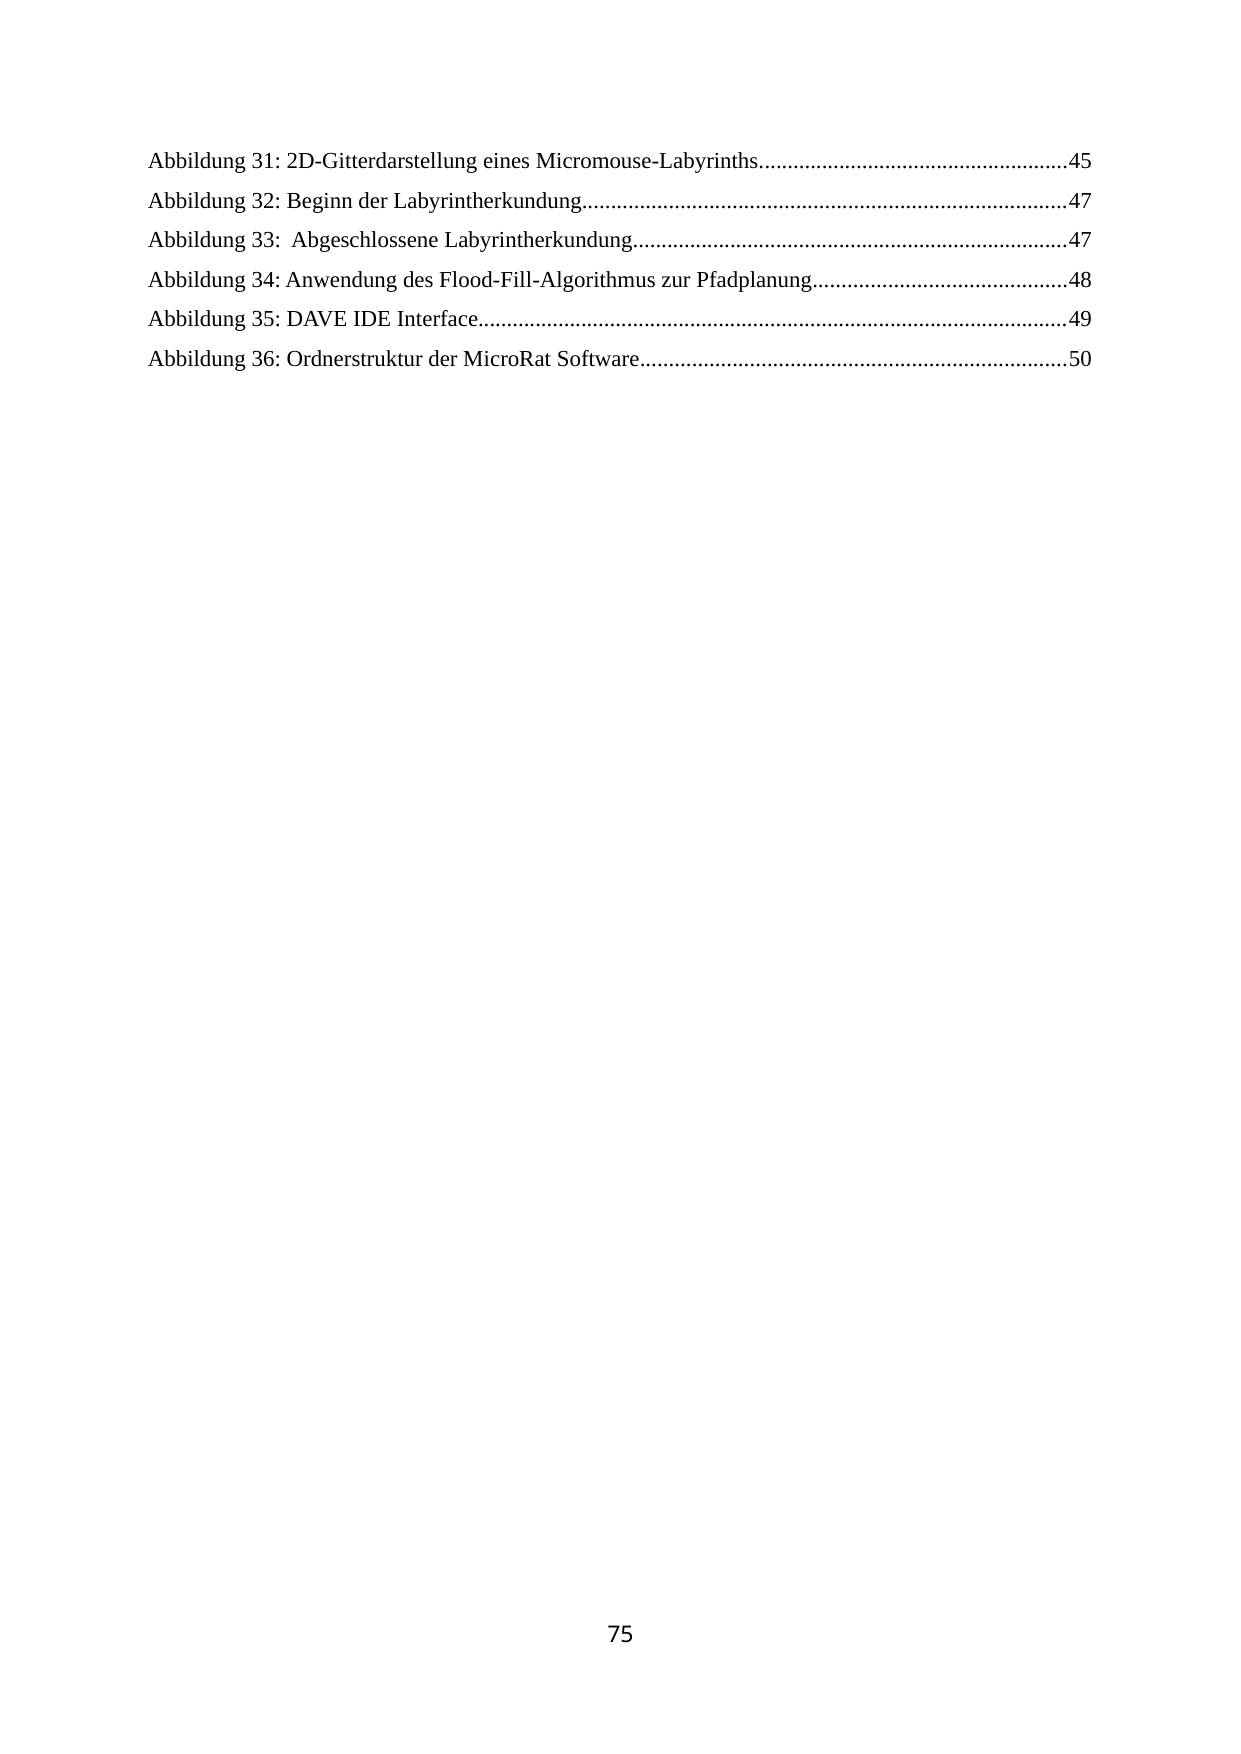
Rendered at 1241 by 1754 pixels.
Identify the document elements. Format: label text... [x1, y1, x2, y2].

text Abbildung 33: Abgeschlossene Labyrintherkundung 47 [148, 227, 1093, 253]
text Abbildung 32: Beginn der Labyrintherkundung 47 [148, 187, 1093, 213]
text Abbildung 35: DAVE IDE Interface 49 [148, 306, 1093, 332]
text Abbildung 34: Anwendung des Flood-Fill-Algorithmus zur Pfadplanung 48 [148, 266, 1093, 292]
text Abbildung 31: 2D-Gitterdarstellung eines Micromouse-Labyrinths. 45 [148, 148, 1093, 174]
text Abbildung 36: Ordnerstruktur der MicroRat Software 50 [148, 345, 1093, 371]
